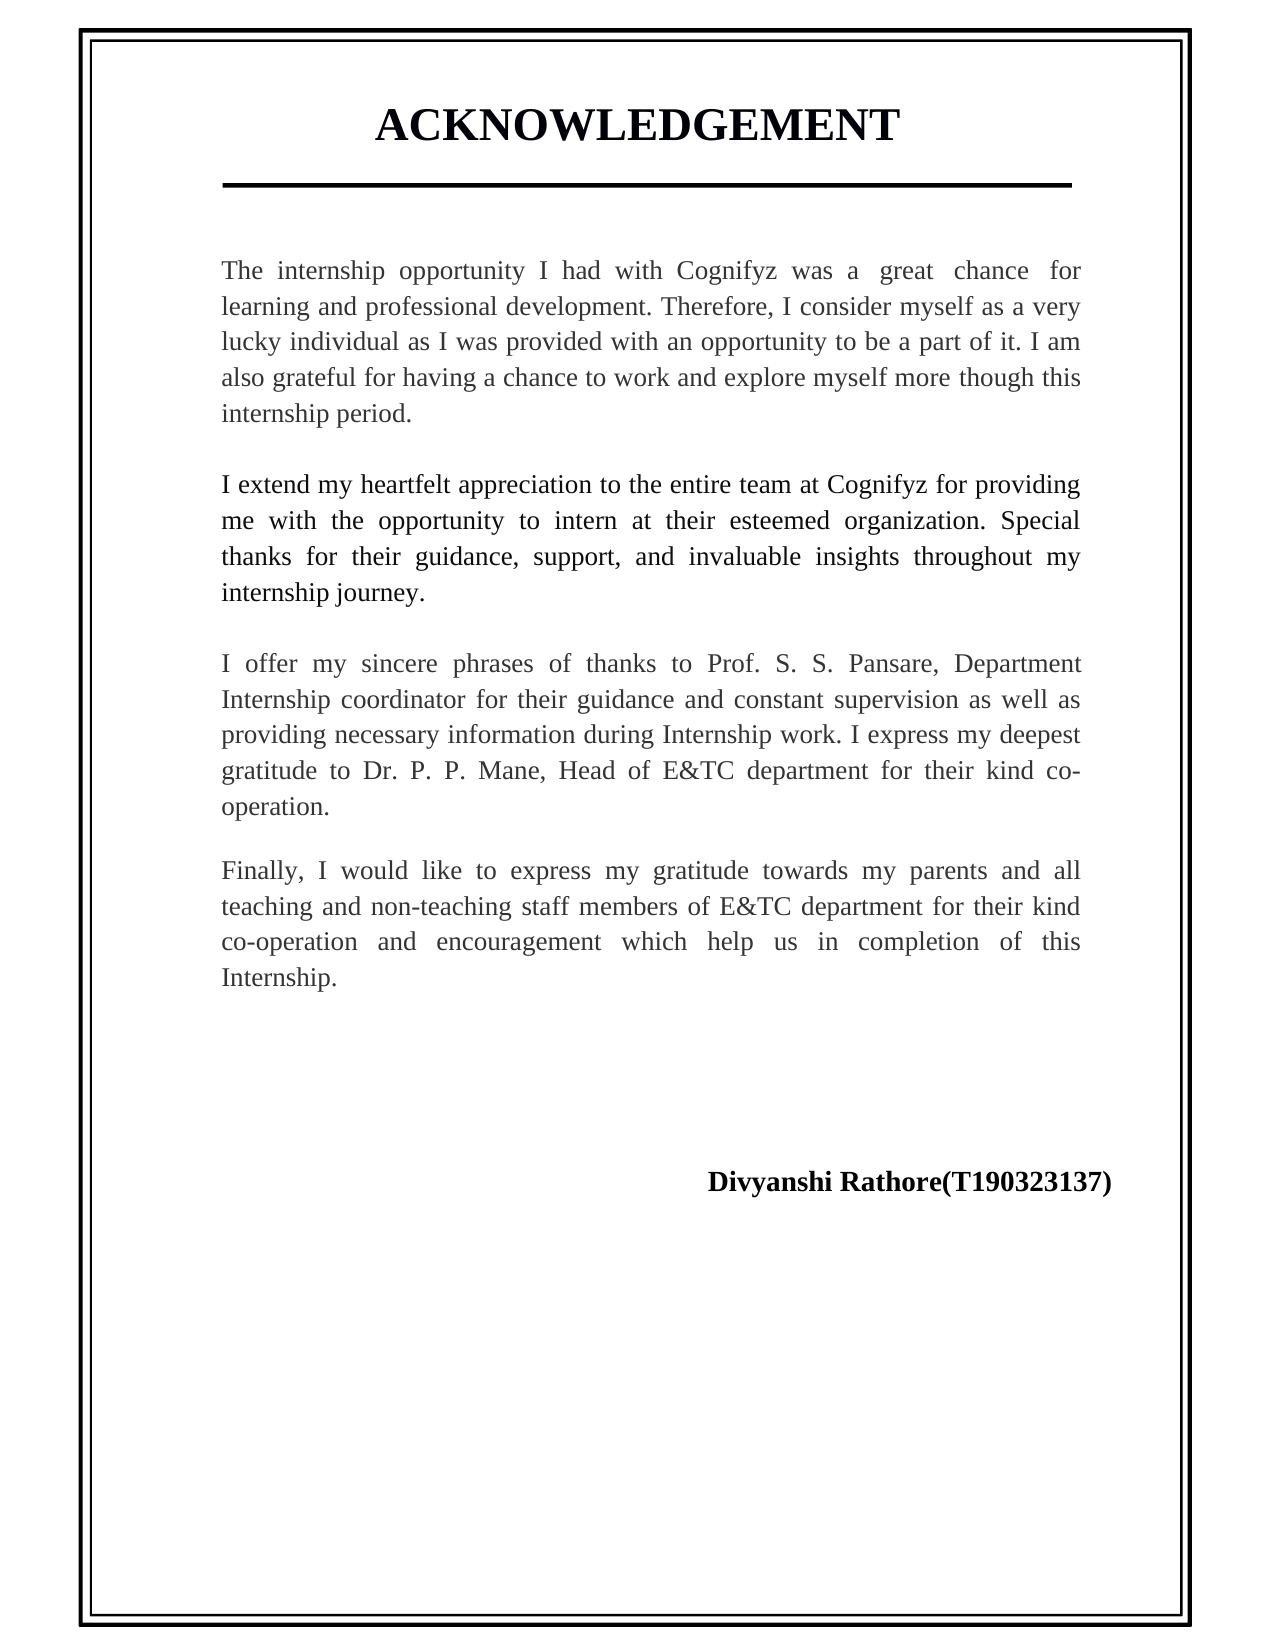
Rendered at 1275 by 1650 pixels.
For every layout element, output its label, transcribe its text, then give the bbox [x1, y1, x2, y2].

text Divyanshi Rathore(T190323137) [708, 1164, 1180, 1198]
text I extend my heartfelt appreciation to the entire team at Cognifyz for providing me with the opportunity to intern at their esteemed organization. Special thanks for their guidance, support, and invaluable insights throughout my internship journey. [221, 571, 1081, 607]
text Finally, I would like to express my gratitude towards my parents and all teaching and non-teaching staff members of E&TC department for their kind co-operation and encouragement which help us in completion of this Internship. [221, 854, 1081, 992]
text I offer my sincere phrases of thanks to Prof. S. S. Pansare, Department Internship coordinator for their guidance and constant supervision as well as providing necessary information during Internship work. I express my deepest gratitude to Dr. P. P. Mane, Head of E&TC department for their kind co- operation. [221, 647, 1082, 821]
subtitle ACKNOWLEDGEMENT [201, 97, 1074, 151]
text The internship opportunity I had with Cognifyz was a great chance for learning and professional development. Therefore, I consider myself as a very lucky individual as I was provided with an opportunity to be a part of it. I am also grateful for having a chance to work and explore myself more though this internship period. [221, 254, 1082, 428]
